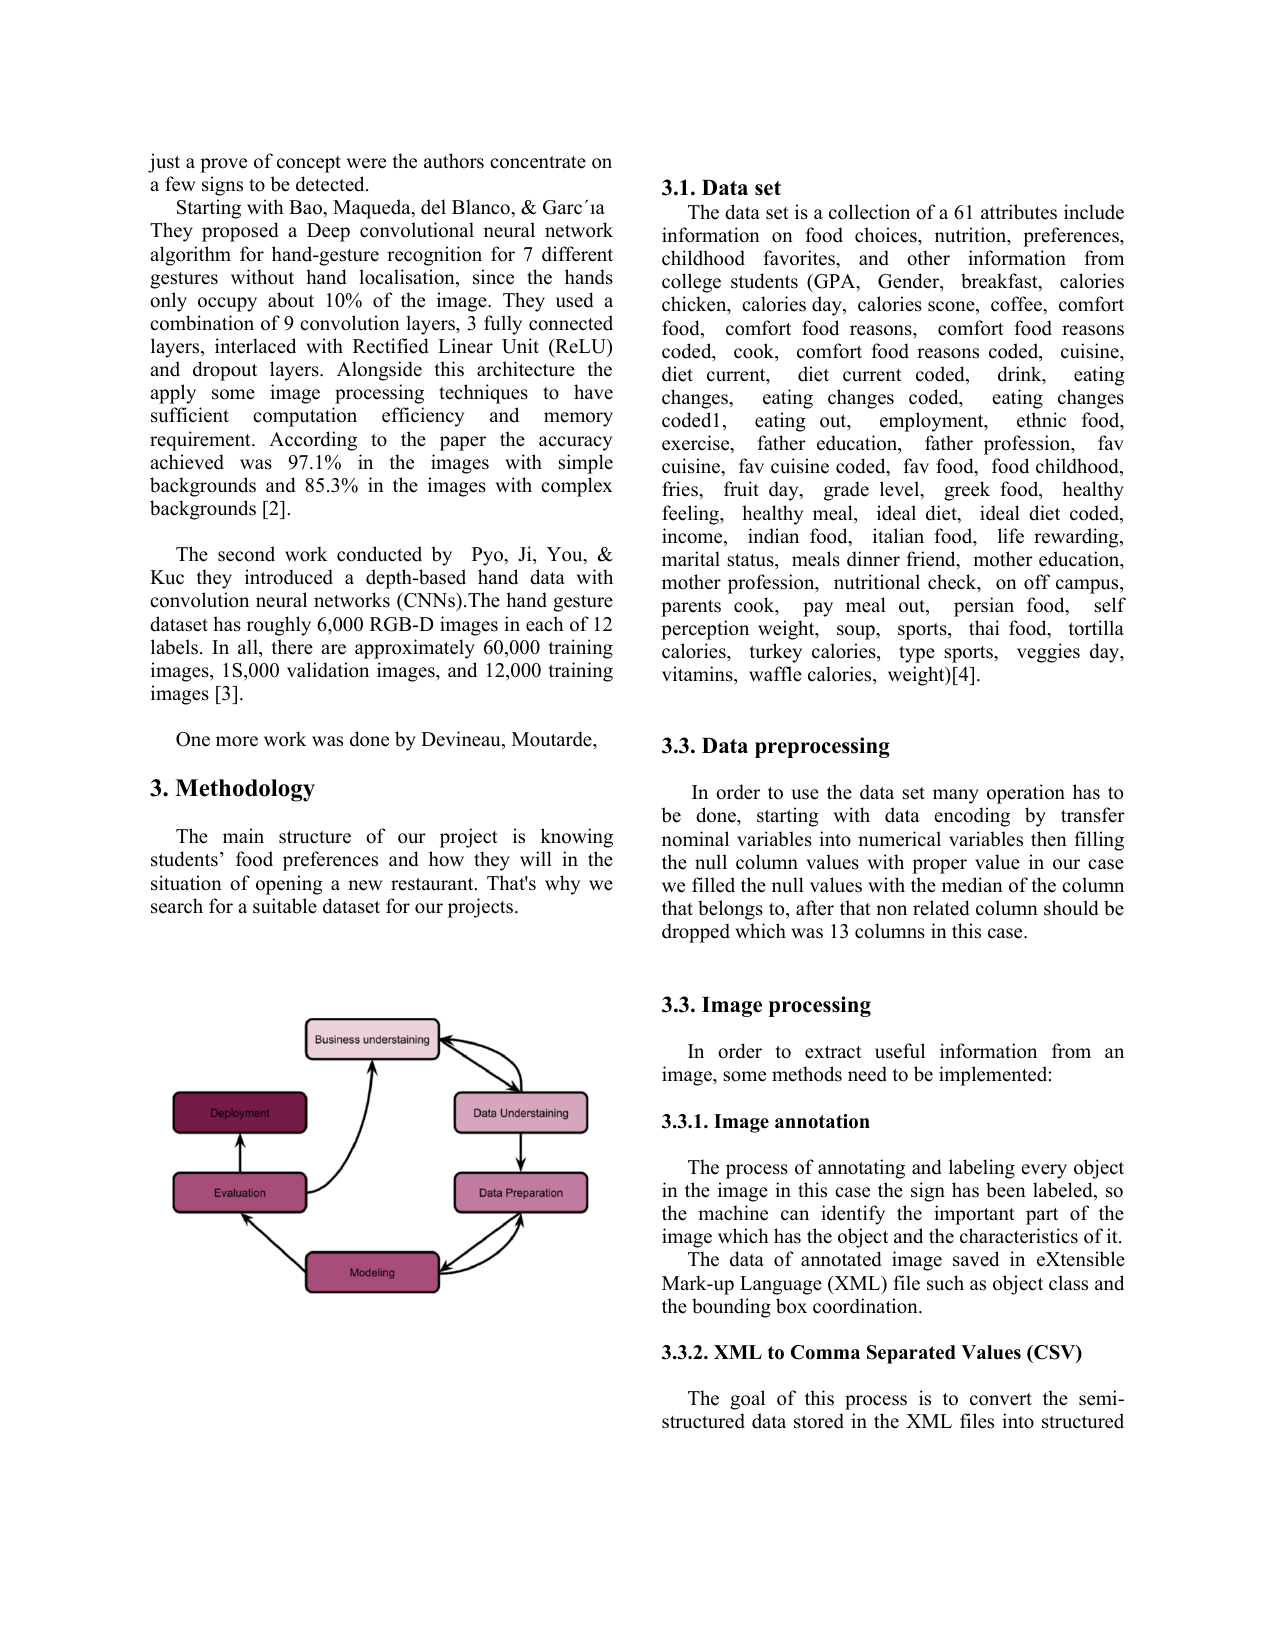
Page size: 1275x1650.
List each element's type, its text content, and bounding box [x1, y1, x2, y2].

text The data set is a collection of a 61 attributes include information on food choices, nutrition, preferences, childhood favorites, and other information from college students (GPA, Gender, breakfast, calories chicken, calories day, calories scone, coffee, comfort food, comfort food reasons, comfort food reasons coded, cook, comfort food reasons coded, cuisine, diet current, diet current coded, drink, eating changes, eating changes coded, eating changes coded1, eating out, employment, ethnic food, exercise, father education, father profession, fav cuisine, fav cuisine coded, fav food, food childhood, fries, fruit day, grade level, greek food, healthy feeling, healthy meal, ideal diet, ideal diet coded, income, indian food, italian food, life rewarding, marital status, meals dinner friend, mother education, mother profession, nutritional check, on off campus, parents cook, pay meal out, persian food, self perception weight, soup, sports, thai food, tortilla calories, turkey calories, type sports, veggies day, vitamins, waffle calories, weight)[4]. [661, 201, 1125, 686]
text The process of annotating and labeling every object in the image in this case the sign has been labeled, so the machine can identify the important part of the image which has the object and the characteristics of it. [661, 1156, 1125, 1248]
text One more work was done by Devineau, Moutarde, [150, 728, 613, 751]
subtitle 3. Methodology [150, 774, 613, 802]
text The second work conducted by Pyo, Ji, You, & Kuc they introduced a depth-based hand data with convolution neural networks (CNNs).The hand gesture dataset has roughly 6,000 RGB-D images in each of 12 labels. In all, there are approximately 60,000 training images, 1S,000 validation images, and 12,000 training images [3]. [150, 543, 613, 705]
text Starting with Bao, Maqueda, del Blanco, & Garc´ıa [150, 196, 613, 219]
subtitle 3.3. Data preprocessing [661, 733, 1125, 758]
text They proposed a Deep convolutional neural network algorithm for hand-gesture recognition for 7 different gestures without hand localisation, since the hands only occupy about 10% of the image. They used a combination of 9 convolution layers, 3 fully connected layers, interlaced with Rectified Linear Unit (ReLU) and dropout layers. Alongside this architecture the apply some image processing techniques to have sufficient computation efficiency and memory requirement. According to the paper the accuracy achieved was 97.1% in the images with simple backgrounds and 85.3% in the images with complex backgrounds [2]. [150, 219, 613, 520]
text The data of annotated image saved in eXtensible Mark-up Language (XML) file such as object class and the bounding box coordination. [661, 1248, 1125, 1318]
text In order to use the data set many operation has to be done, starting with data encoding by transfer nominal variables into numerical variables then filling the null column values with proper value in our case we filled the null values with the median of the column that belongs to, after that non related column should be dropped which was 13 columns in this case. [661, 781, 1125, 943]
subtitle 3.3. Image processing [661, 992, 1125, 1017]
text 3.3.1. Image annotation [661, 1109, 1125, 1133]
text 3.3.2. XML to Comma Separated Values (CSV) [661, 1341, 1125, 1364]
text The main structure of our project is knowing students’ food preferences and how they will in the situation of opening a new restaurant. That's why we search for a suitable dataset for our projects. [150, 825, 613, 918]
text In order to extract useful information from an image, some methods need to be implemented: [661, 1040, 1125, 1086]
picture [150, 987, 607, 1322]
subtitle 3.1. Data set [661, 175, 1125, 201]
